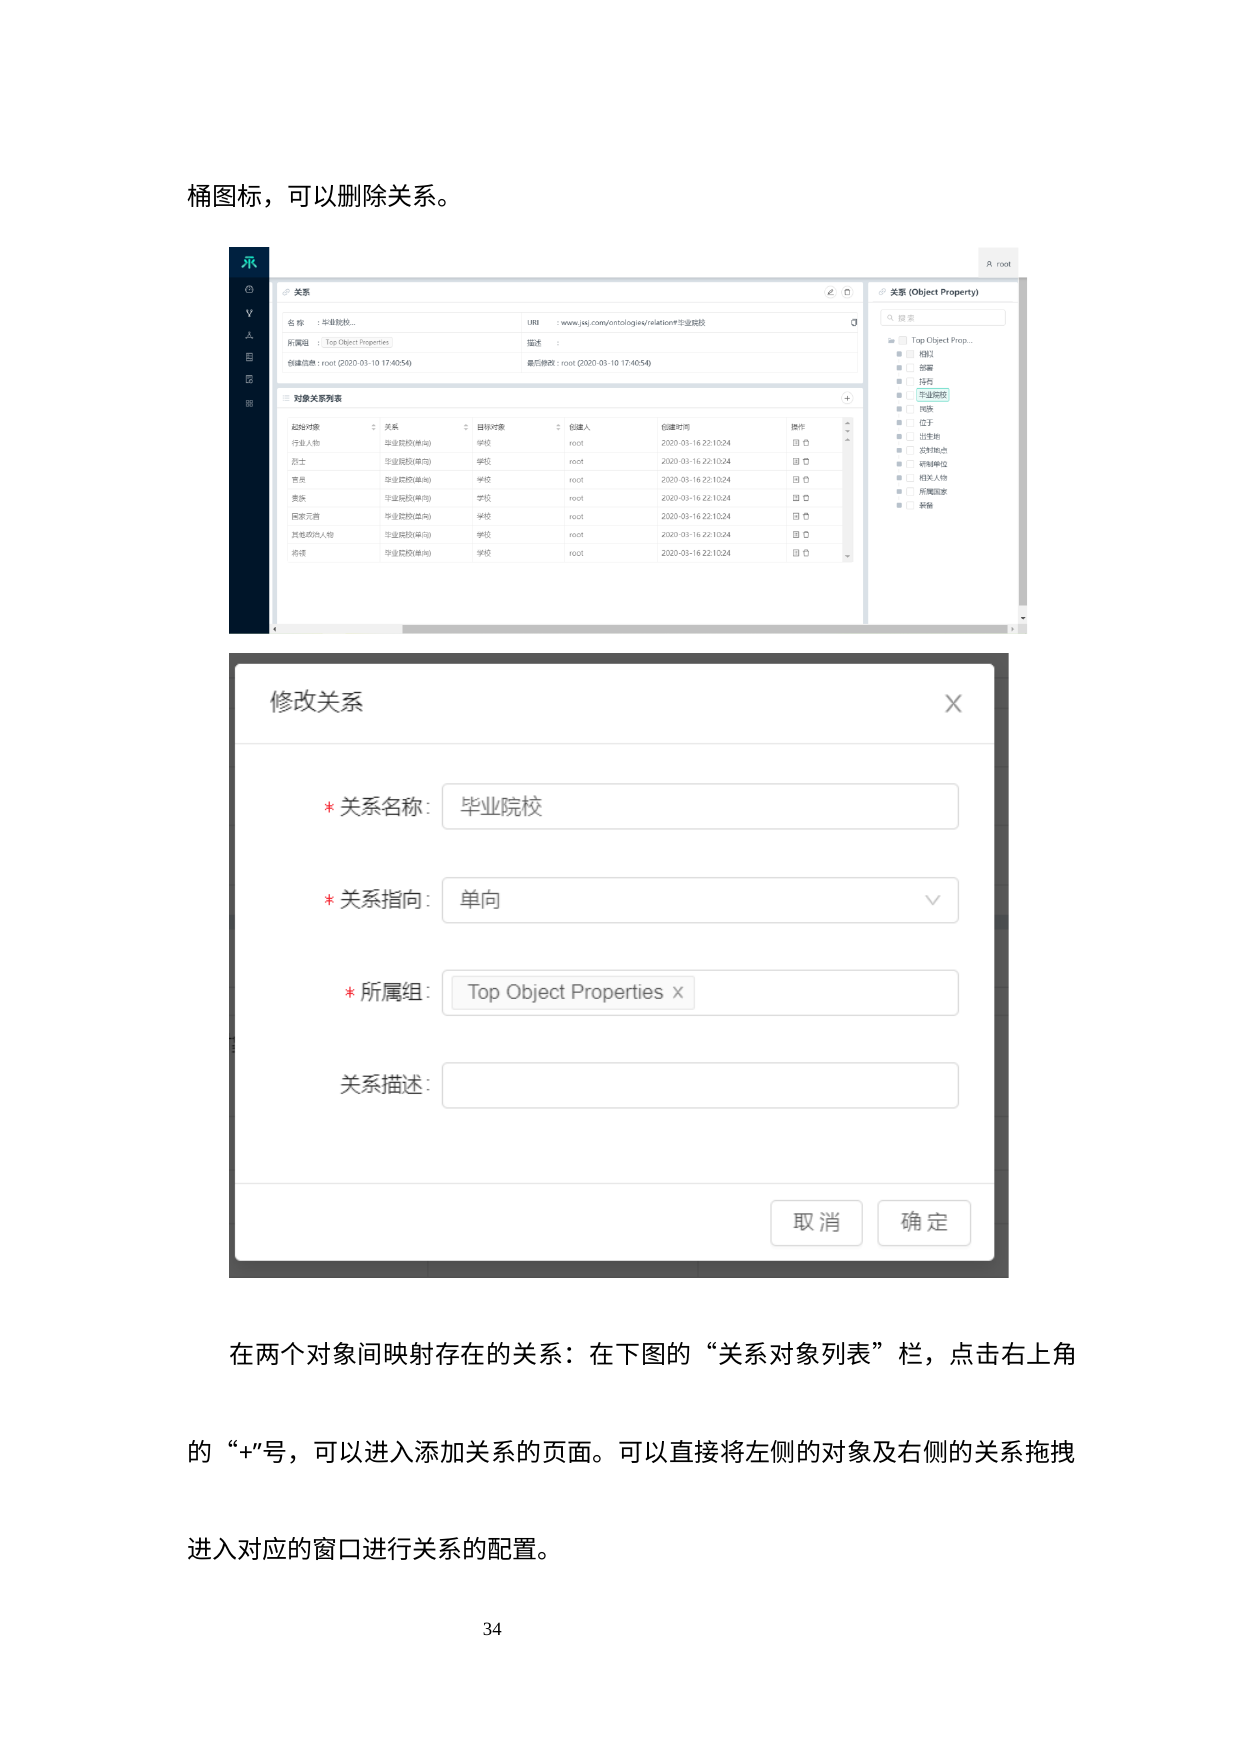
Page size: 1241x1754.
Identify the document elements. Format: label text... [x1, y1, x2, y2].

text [187, 162, 1078, 227]
picture [229, 247, 1028, 634]
picture [229, 653, 1009, 1278]
text 在两个对象间映射存在的关系：在下图的“关系对象列表”栏，点击右上角的“+”号，可以进入添加关系的页面。可以直接将左侧的对象及右侧的关系拖拽进入对应的窗口进行关系的配置。 [187, 1320, 1078, 1580]
